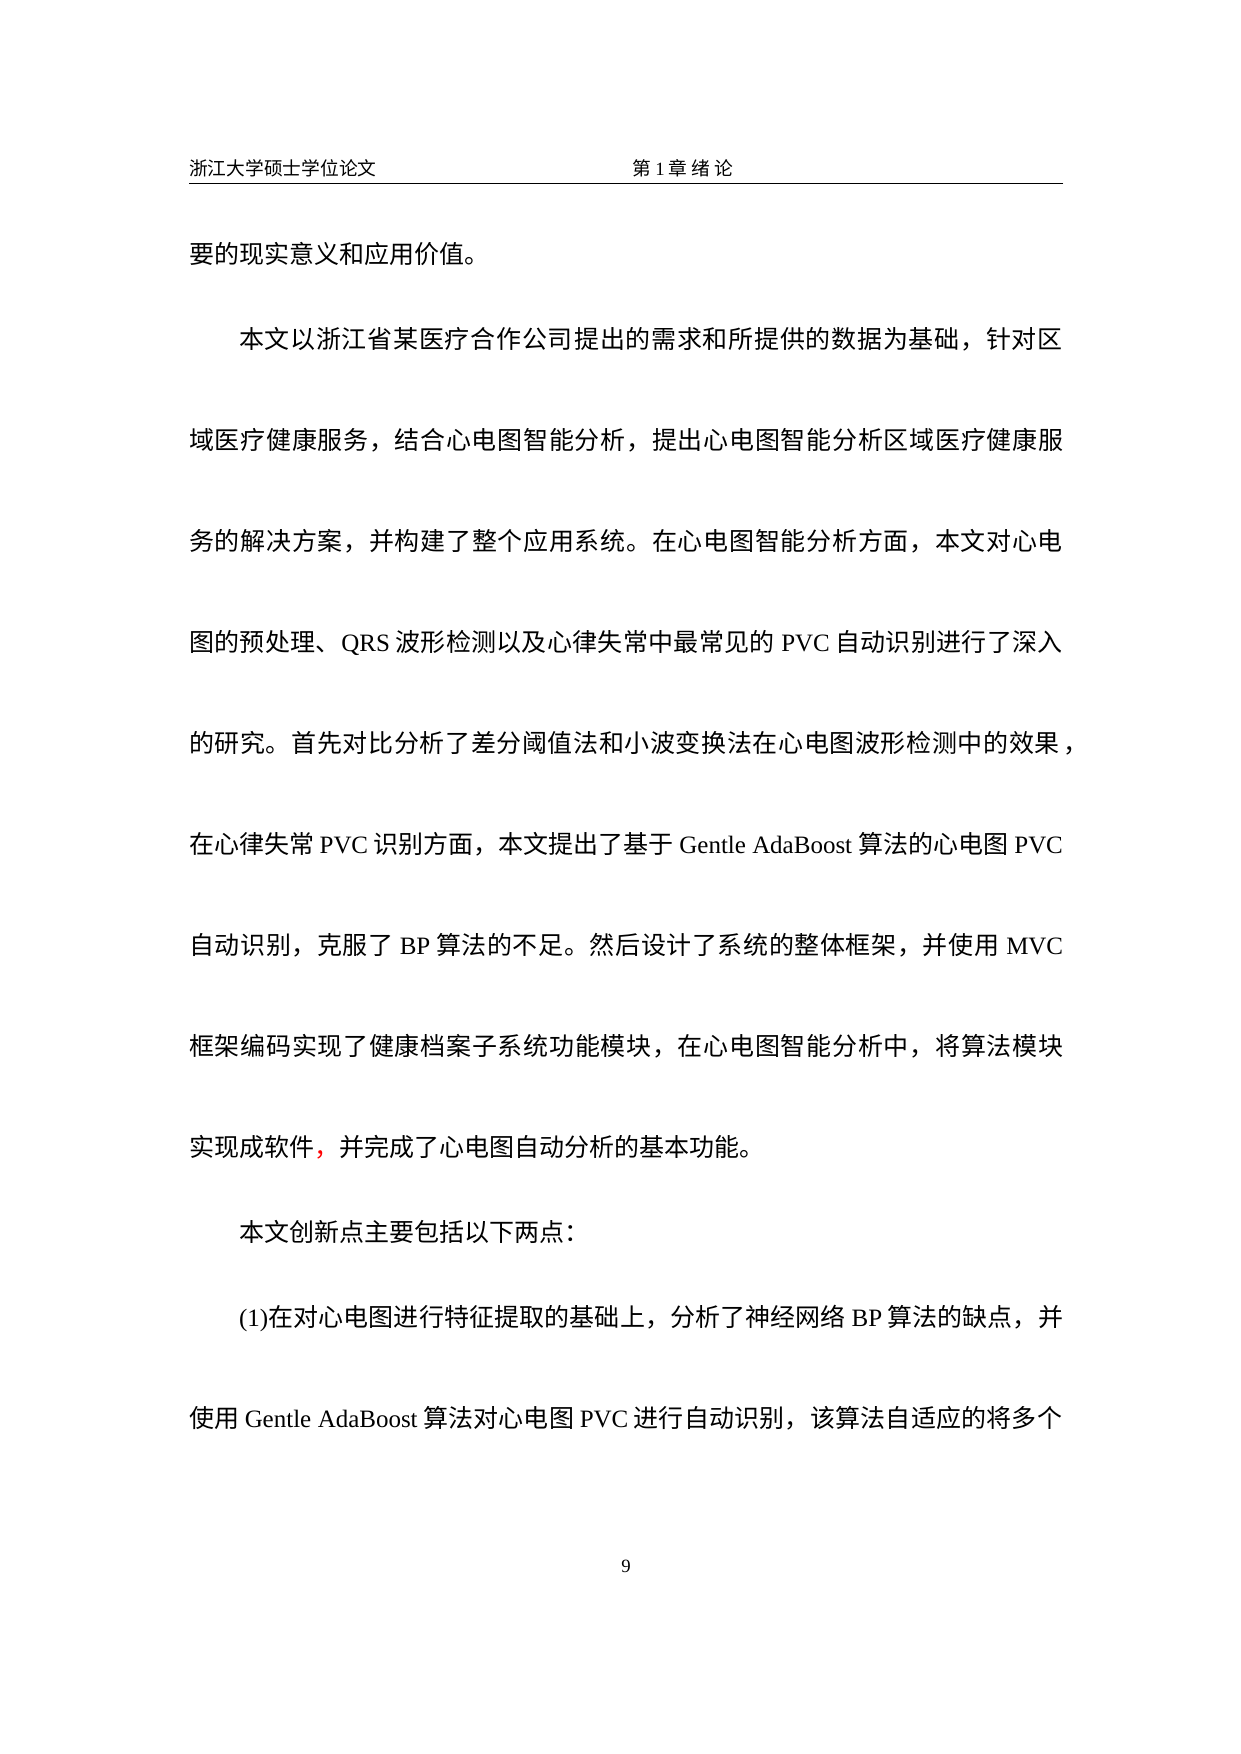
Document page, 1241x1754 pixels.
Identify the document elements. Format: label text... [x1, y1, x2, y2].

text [189, 1282, 1063, 1451]
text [189, 218, 1063, 286]
text 本文以浙江省某医疗合作公司提出的需求和所提供的数据为基础，针对区域医疗健康服务，结合心电图智能分析，提出心电图智能分析区域医疗健康服务的解决方案，并构建了整个应用系统。在心电图智能分析方面，本文对心电图的预处理、QRS波形检测以及心律失常中最常见的PVC自动识别进行了深入的研究。首先对比分析了差分阈值法和小波变换法在心电图波形检测中的效果，在心律失常PVC识别方面，本文提出了基于Gentle AdaBoost 算法的心电图PVC自动识别，克服了BP算法的不足。然后设计了系统的整体框架，并使用MVC框架编码实现了健康档案子系统功能模块，在心电图智能分析中，将算法模块实现成软件，并完成了心电图自动分析的基本功能。 [189, 304, 1063, 1179]
text 本文创新点主要包括以下两点： [189, 1197, 1063, 1264]
